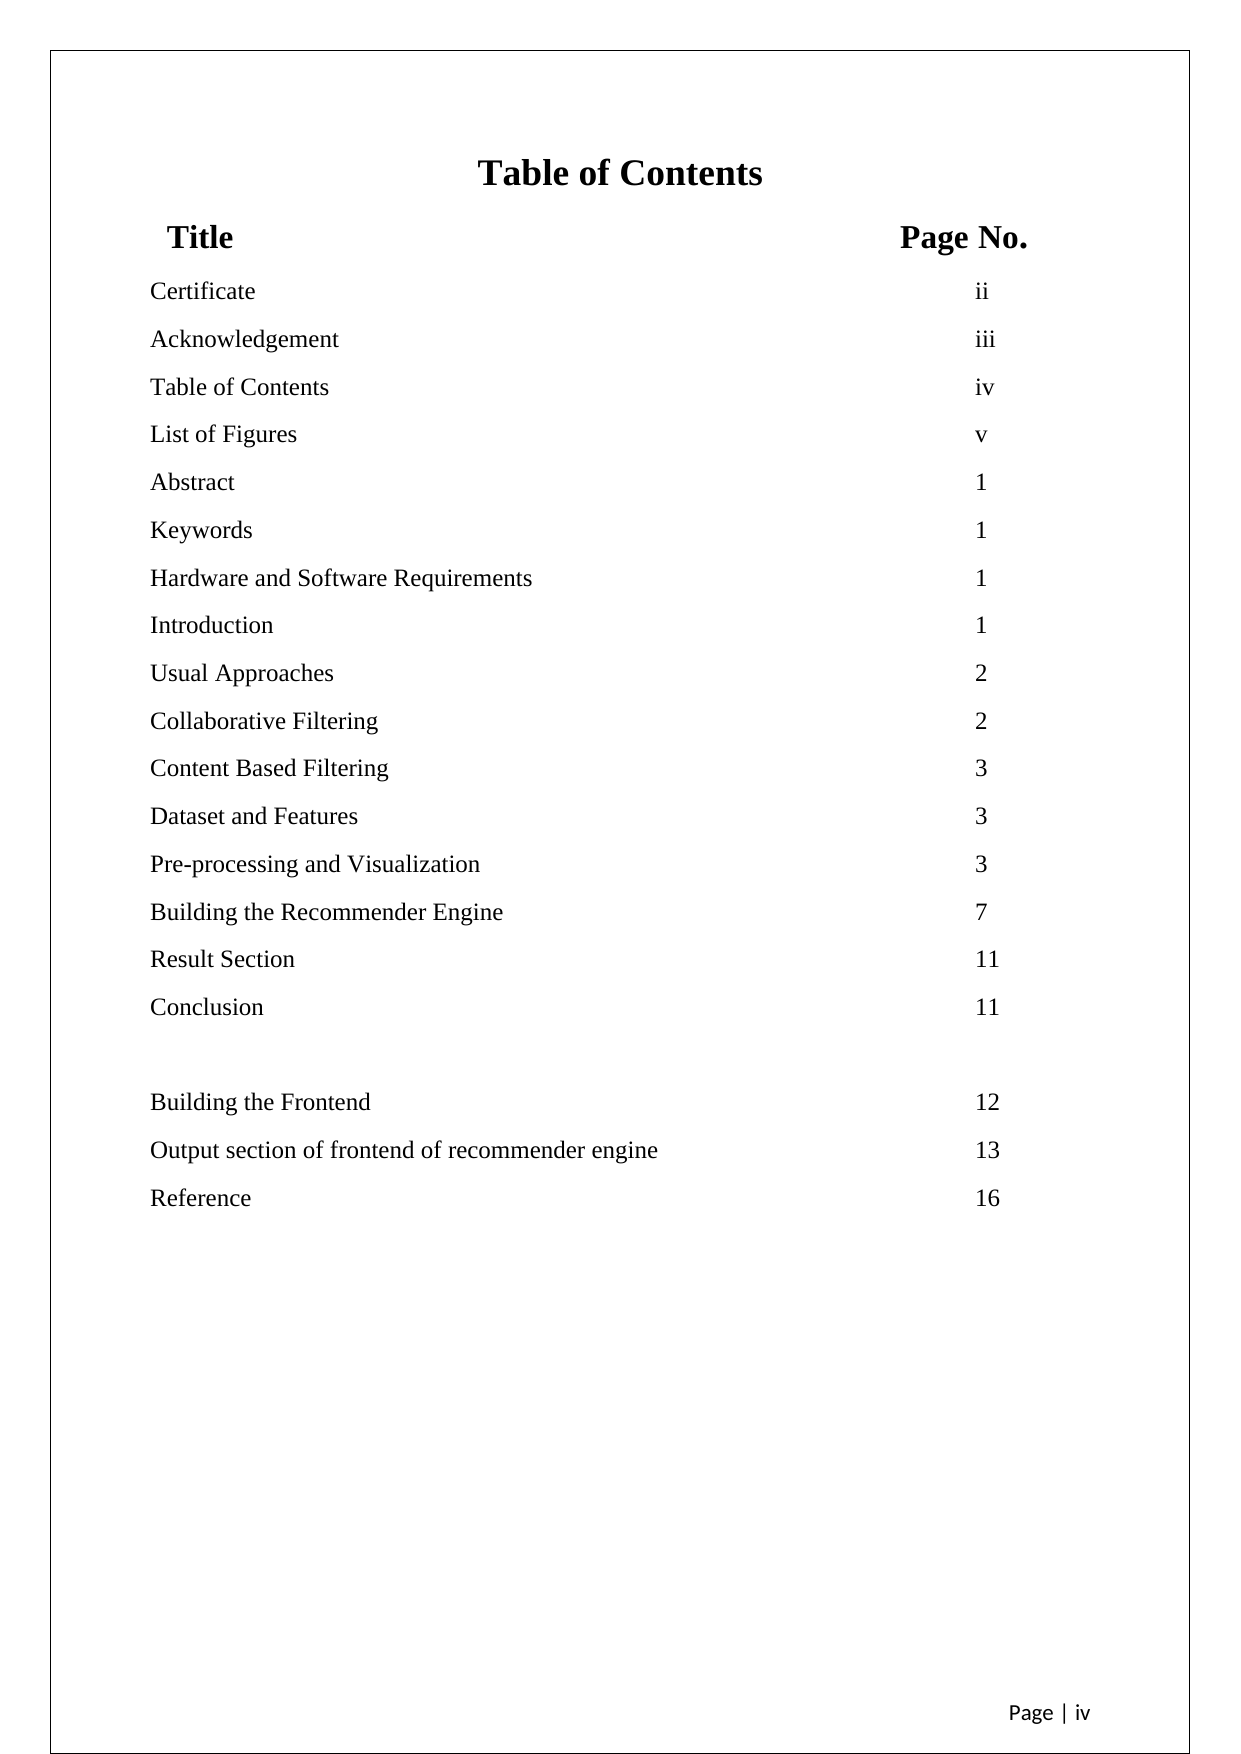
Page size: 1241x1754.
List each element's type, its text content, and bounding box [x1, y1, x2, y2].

text Table of Contents iv [150, 372, 1090, 401]
text Usual Approaches 2 [150, 658, 1090, 687]
text Conclusion 11 [150, 992, 1090, 1021]
text Hardware and Software Requirements 1 [150, 563, 1090, 591]
text Acknowledgement iii [150, 324, 1090, 353]
text Result Section 11 [150, 944, 1090, 973]
text Introduction 1 [150, 610, 1090, 639]
text Building the Frontend 12 [150, 1087, 1090, 1116]
text Title Page No. [150, 213, 1090, 256]
text Keywords 1 [150, 515, 1090, 544]
text Output section of frontend of recommender engine 13 [150, 1135, 1090, 1164]
text Collaborative Filtering 2 [150, 706, 1090, 734]
text List of Figures v [150, 419, 1090, 448]
text Content Based Filtering 3 [150, 753, 1090, 782]
text Dataset and Features 3 [150, 801, 1090, 830]
text Certificate ii [150, 276, 1090, 305]
text Pre-processing and Visualization 3 [150, 849, 1090, 878]
text Abstract 1 [150, 467, 1090, 496]
text Table of Contents [150, 150, 1090, 193]
text Reference 16 [150, 1183, 1090, 1212]
text Building the Recommender Engine 7 [150, 897, 1090, 925]
